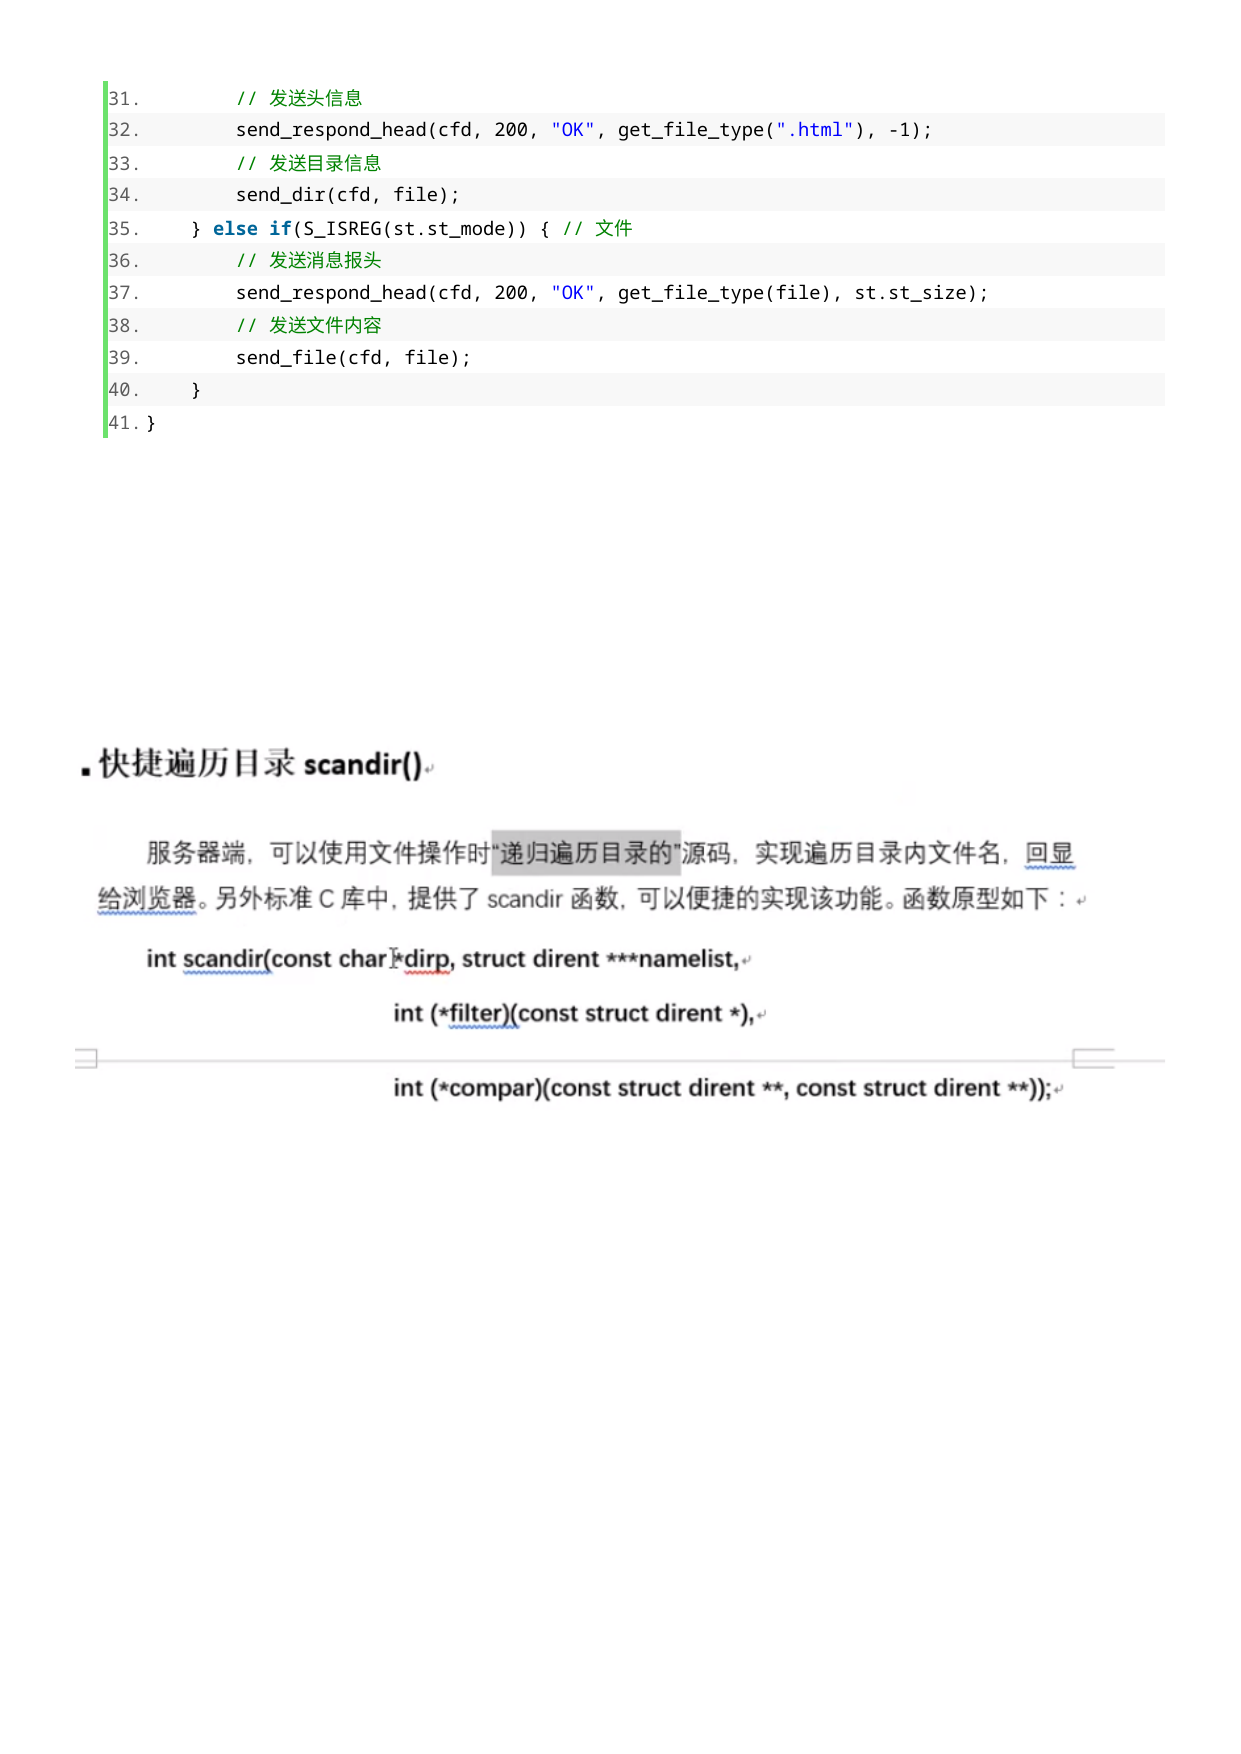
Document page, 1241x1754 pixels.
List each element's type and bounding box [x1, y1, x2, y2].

picture [75, 730, 1166, 1111]
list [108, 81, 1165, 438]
